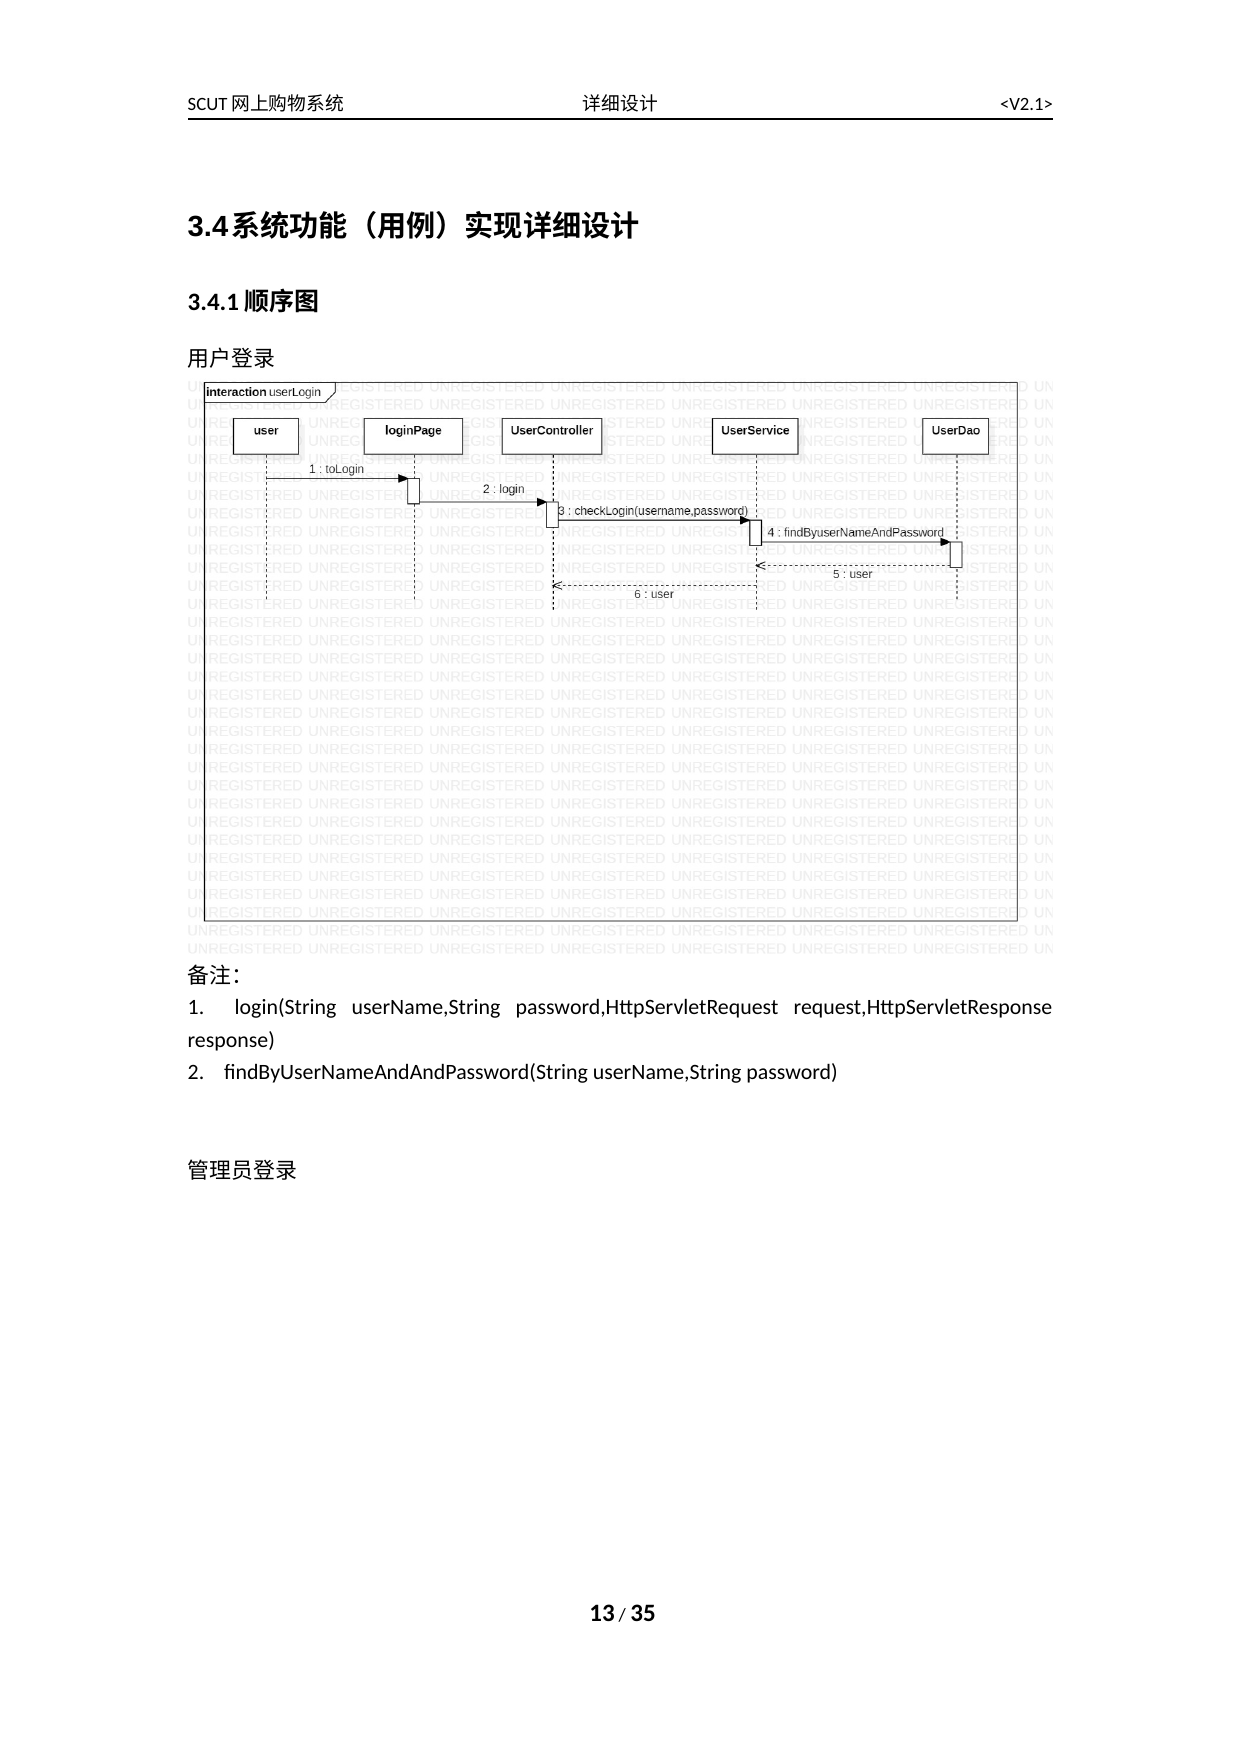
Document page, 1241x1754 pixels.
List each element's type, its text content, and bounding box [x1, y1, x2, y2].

list 备注： [187, 958, 1053, 991]
subtitle 系统功能（用例）实现详细设计 [187, 191, 1053, 256]
list 2. findByUserNameAndAndPassword(String userName,String password) [187, 1056, 1053, 1088]
subtitle 3.4.1 顺序图 [187, 267, 1053, 332]
list 管理员登录 [187, 1153, 1053, 1186]
picture [187, 373, 1053, 957]
list 1. login(String userName,String password,HttpServletRequest request,HttpServletResponse response) [187, 991, 1053, 1056]
list 用户登录 [187, 341, 1053, 373]
